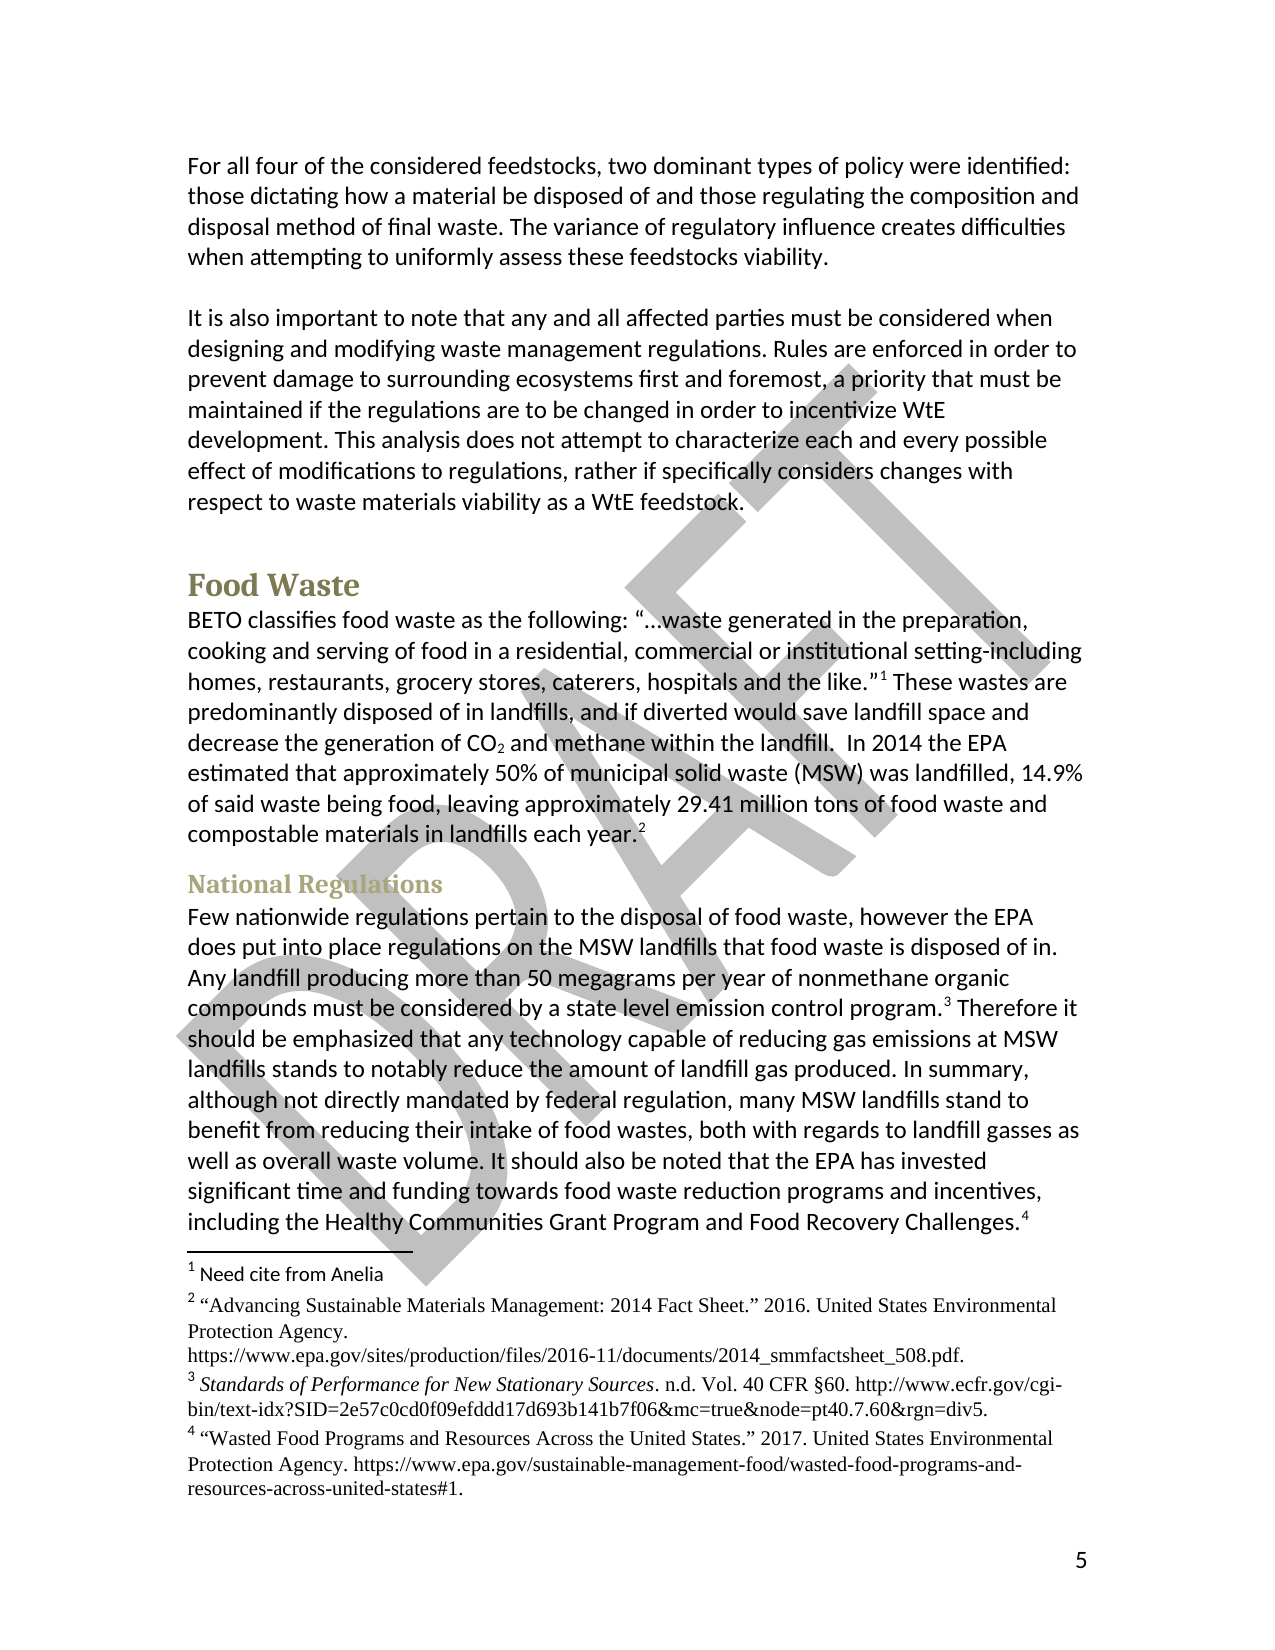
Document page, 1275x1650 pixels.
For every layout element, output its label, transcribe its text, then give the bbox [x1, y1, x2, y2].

subtitle Food Waste [187, 566, 1087, 604]
text It is also important to note that any and all affected parties must be considered when designing and modifying waste management regulations. Rules are enforced in order to prevent damage to surrounding ecosystems first and foremost, a priority that must be maintained if the regulations are to be changed in order to incentivize WtE development. This analysis does not attempt to characterize each and every possible effect of modifications to regulations, rather if specifically considers changes with respect to waste materials viability as a WtE feedstock. [187, 303, 1087, 516]
text Few nationwide regulations pertain to the disposal of food waste, however the EPA does put into place regulations on the MSW landfills that food waste is disposed of in. Any landfill producing more than 50 megagrams per year of nonmethane organic compounds must be considered by a state level emission control program. Therefore it should be emphasized that any technology capable of reducing gas emissions at MSW landfills stands to notably reduce the amount of landfill gas produced. In summary, although not directly mandated by federal regulation, many MSW landfills stand to benefit from reducing their intake of food wastes, both with regards to landfill gasses as well as overall waste volume. It should also be noted that the EPA has invested significant time and funding towards food waste reduction programs and incentives, including the Healthy Communities Grant Program and Food Recovery Challenges. [187, 901, 1087, 1236]
text BETO classifies food waste as the following: “…waste generated in the preparation, cooking and serving of food in a residential, commercial or institutional setting-including homes, restaurants, grocery stores, caterers, hospitals and the like.” These wastes are predominantly disposed of in landfills, and if diverted would save landfill space and decrease the generation of CO2 and methane within the landfill. In 2014 the EPA estimated that approximately 50% of municipal solid waste (MSW) was landfilled, 14.9% of said waste being food, leaving approximately 29.41 million tons of food waste and compostable materials in landfills each year. [187, 604, 1087, 849]
subtitle National Regulations [187, 869, 1087, 901]
text For all four of the considered feedstocks, two dominant types of policy were identified: those dictating how a material be disposed of and those regulating the composition and disposal method of final waste. The variance of regulatory influence creates difficulties when attempting to uniformly assess these feedstocks viability. [187, 150, 1087, 272]
